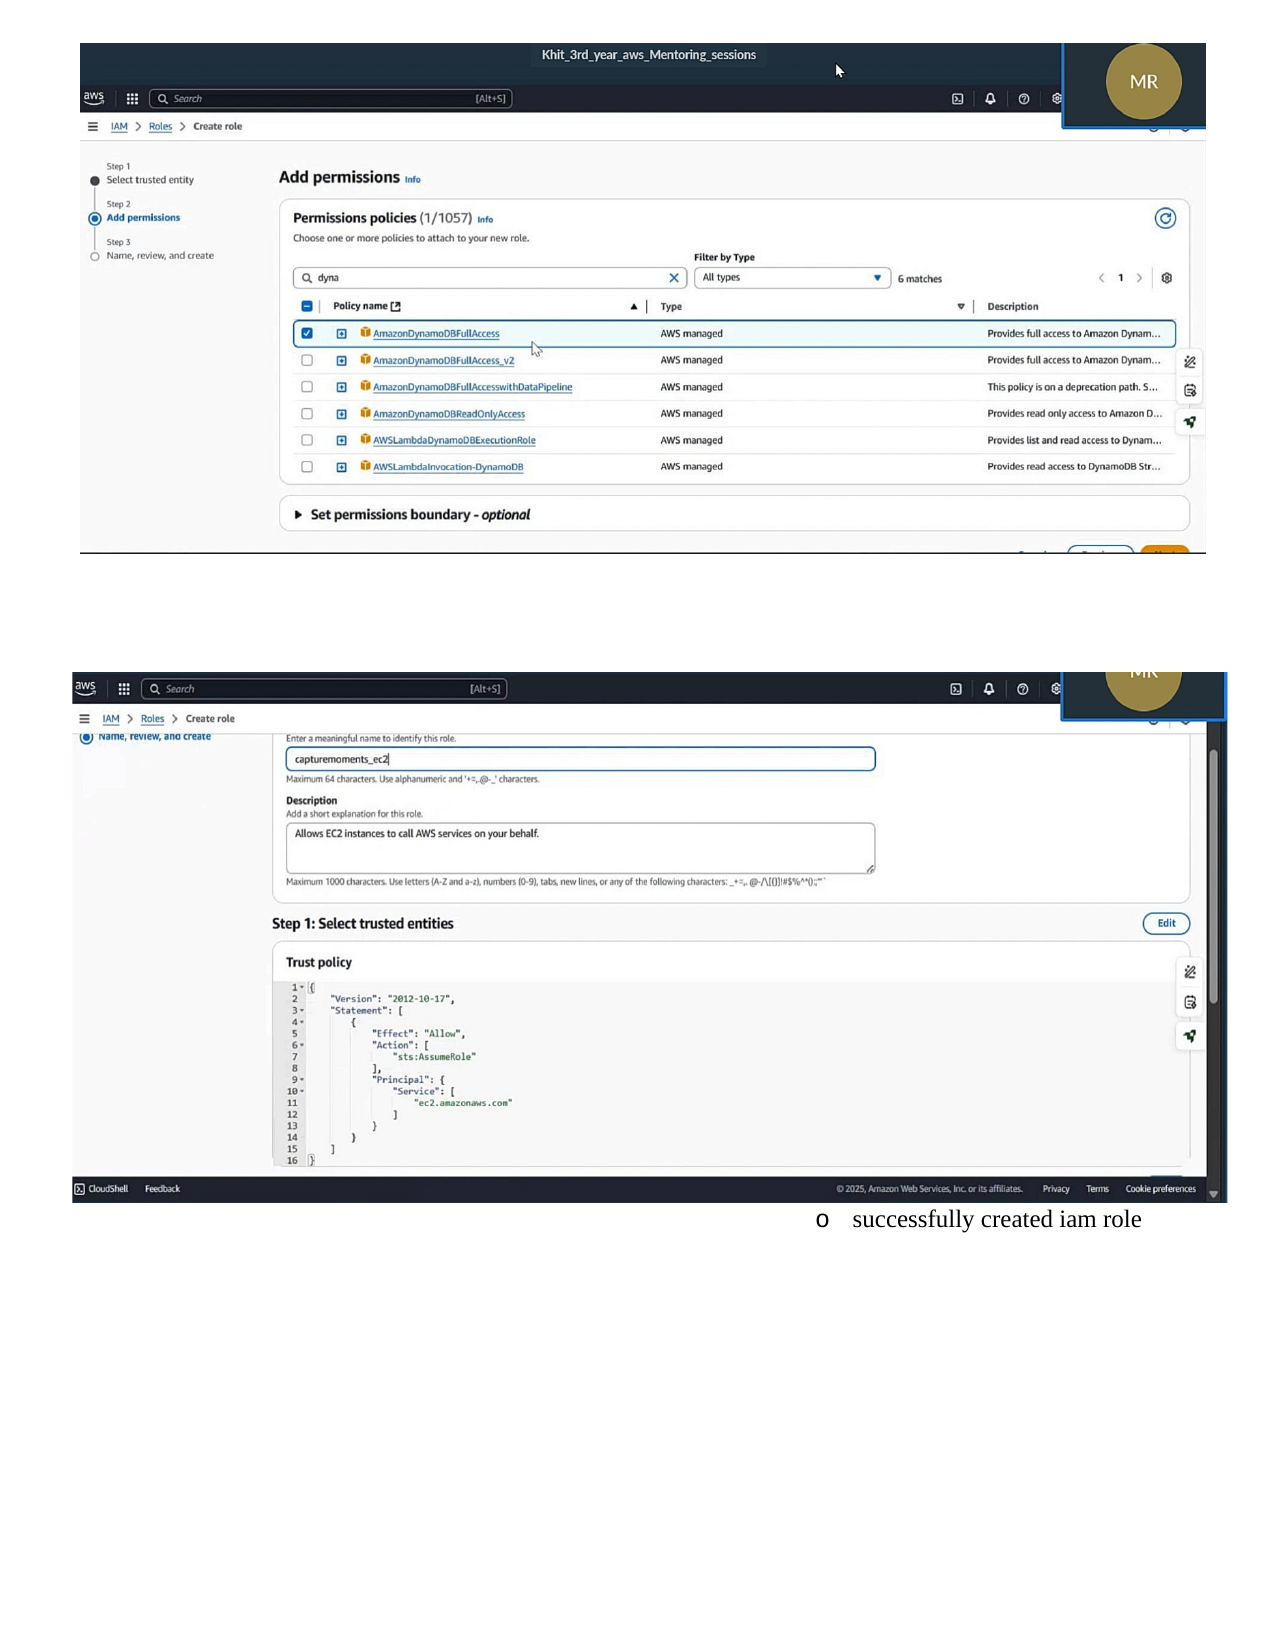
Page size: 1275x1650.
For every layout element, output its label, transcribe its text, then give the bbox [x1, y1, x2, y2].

picture [80, 43, 1206, 554]
picture [72, 672, 1228, 1203]
list successfully created iam role [150, 1204, 1142, 1235]
